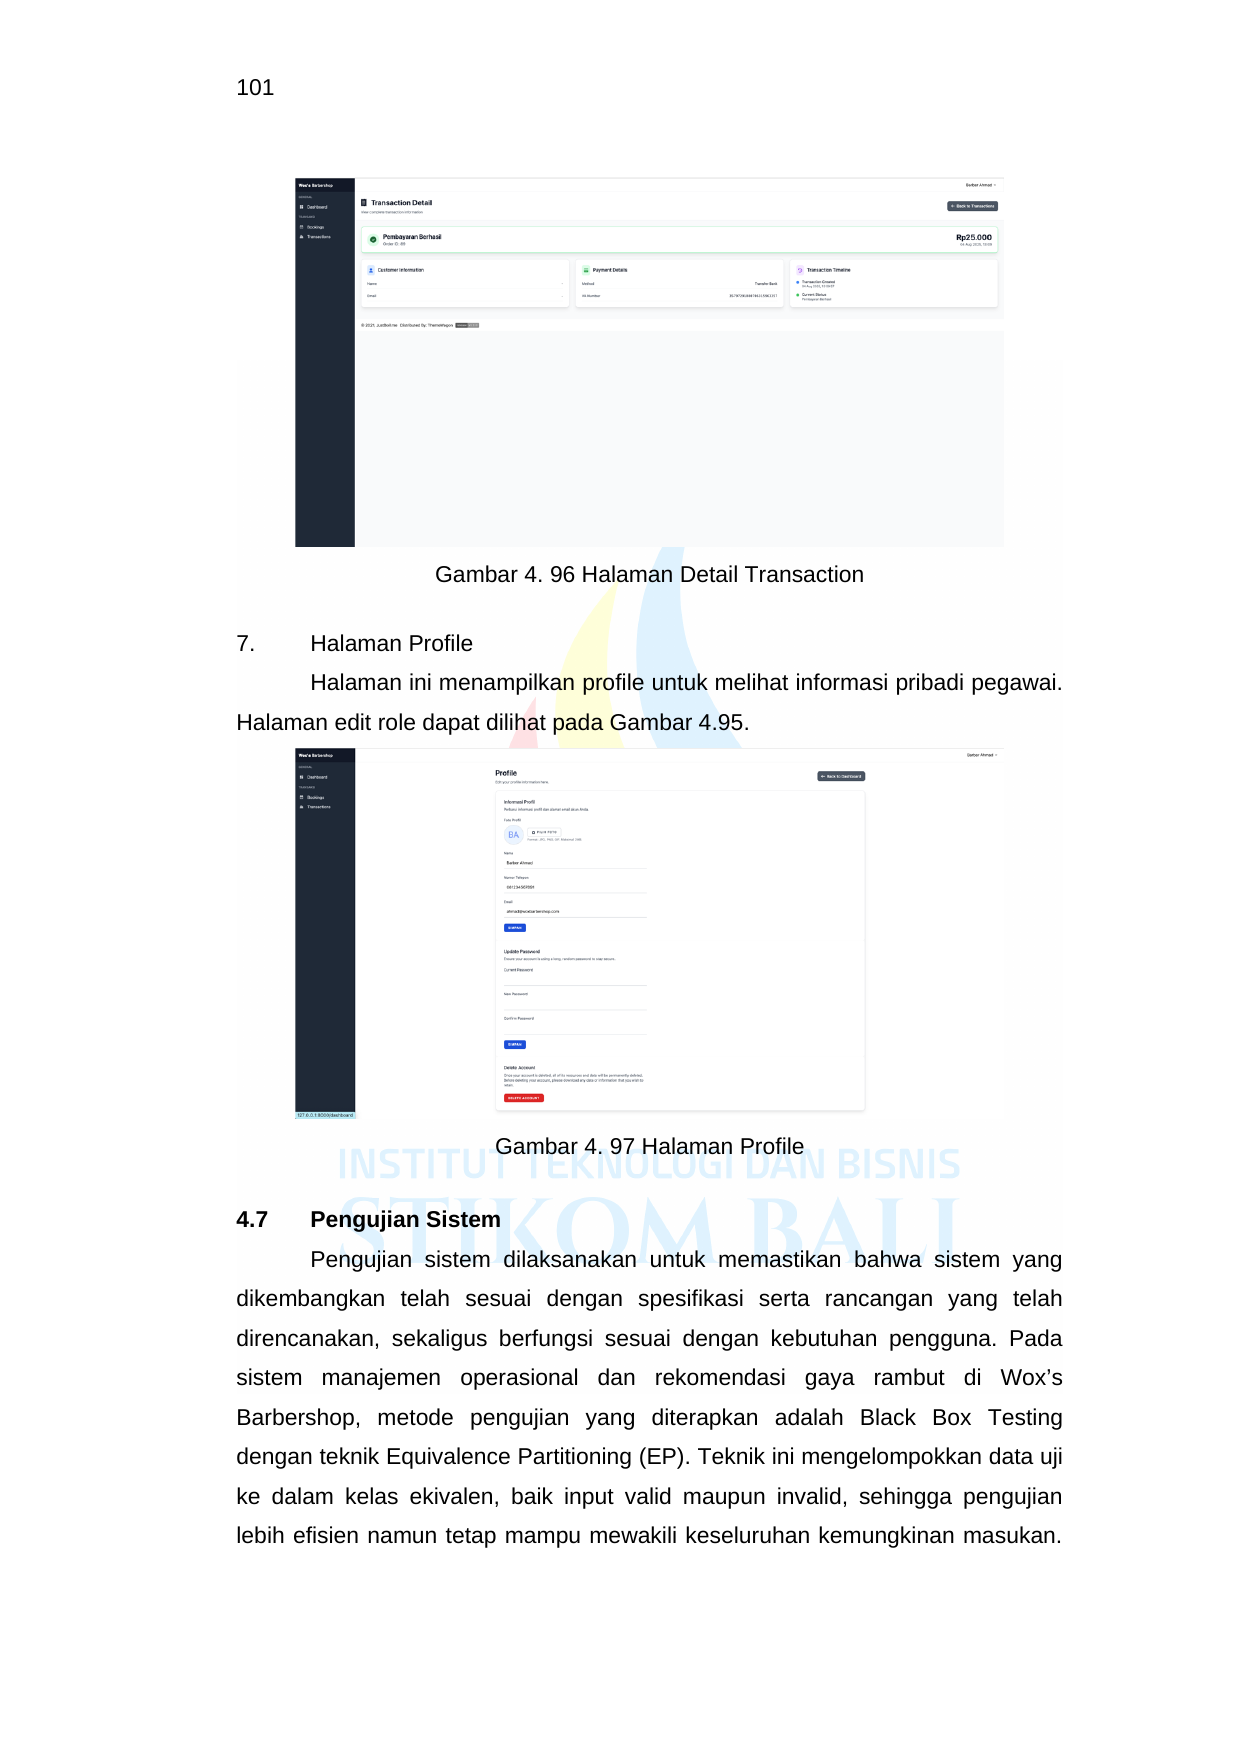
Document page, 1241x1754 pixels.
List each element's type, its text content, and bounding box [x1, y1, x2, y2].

subtitle Pengujian Sistem [236, 1206, 1063, 1233]
picture [295, 748, 1004, 1119]
text Gambar 4. 96 Halaman Detail Transaction [236, 561, 1063, 588]
list Halaman Profile [236, 629, 1063, 656]
picture [295, 177, 1004, 547]
text Gambar 4. 97 Halaman Profile [236, 1133, 1063, 1159]
text Halaman ini menampilkan profile untuk melihat informasi pribadi pegawai. Halaman edit role dapat dilihat pada Gambar 4.95. [236, 669, 1063, 735]
